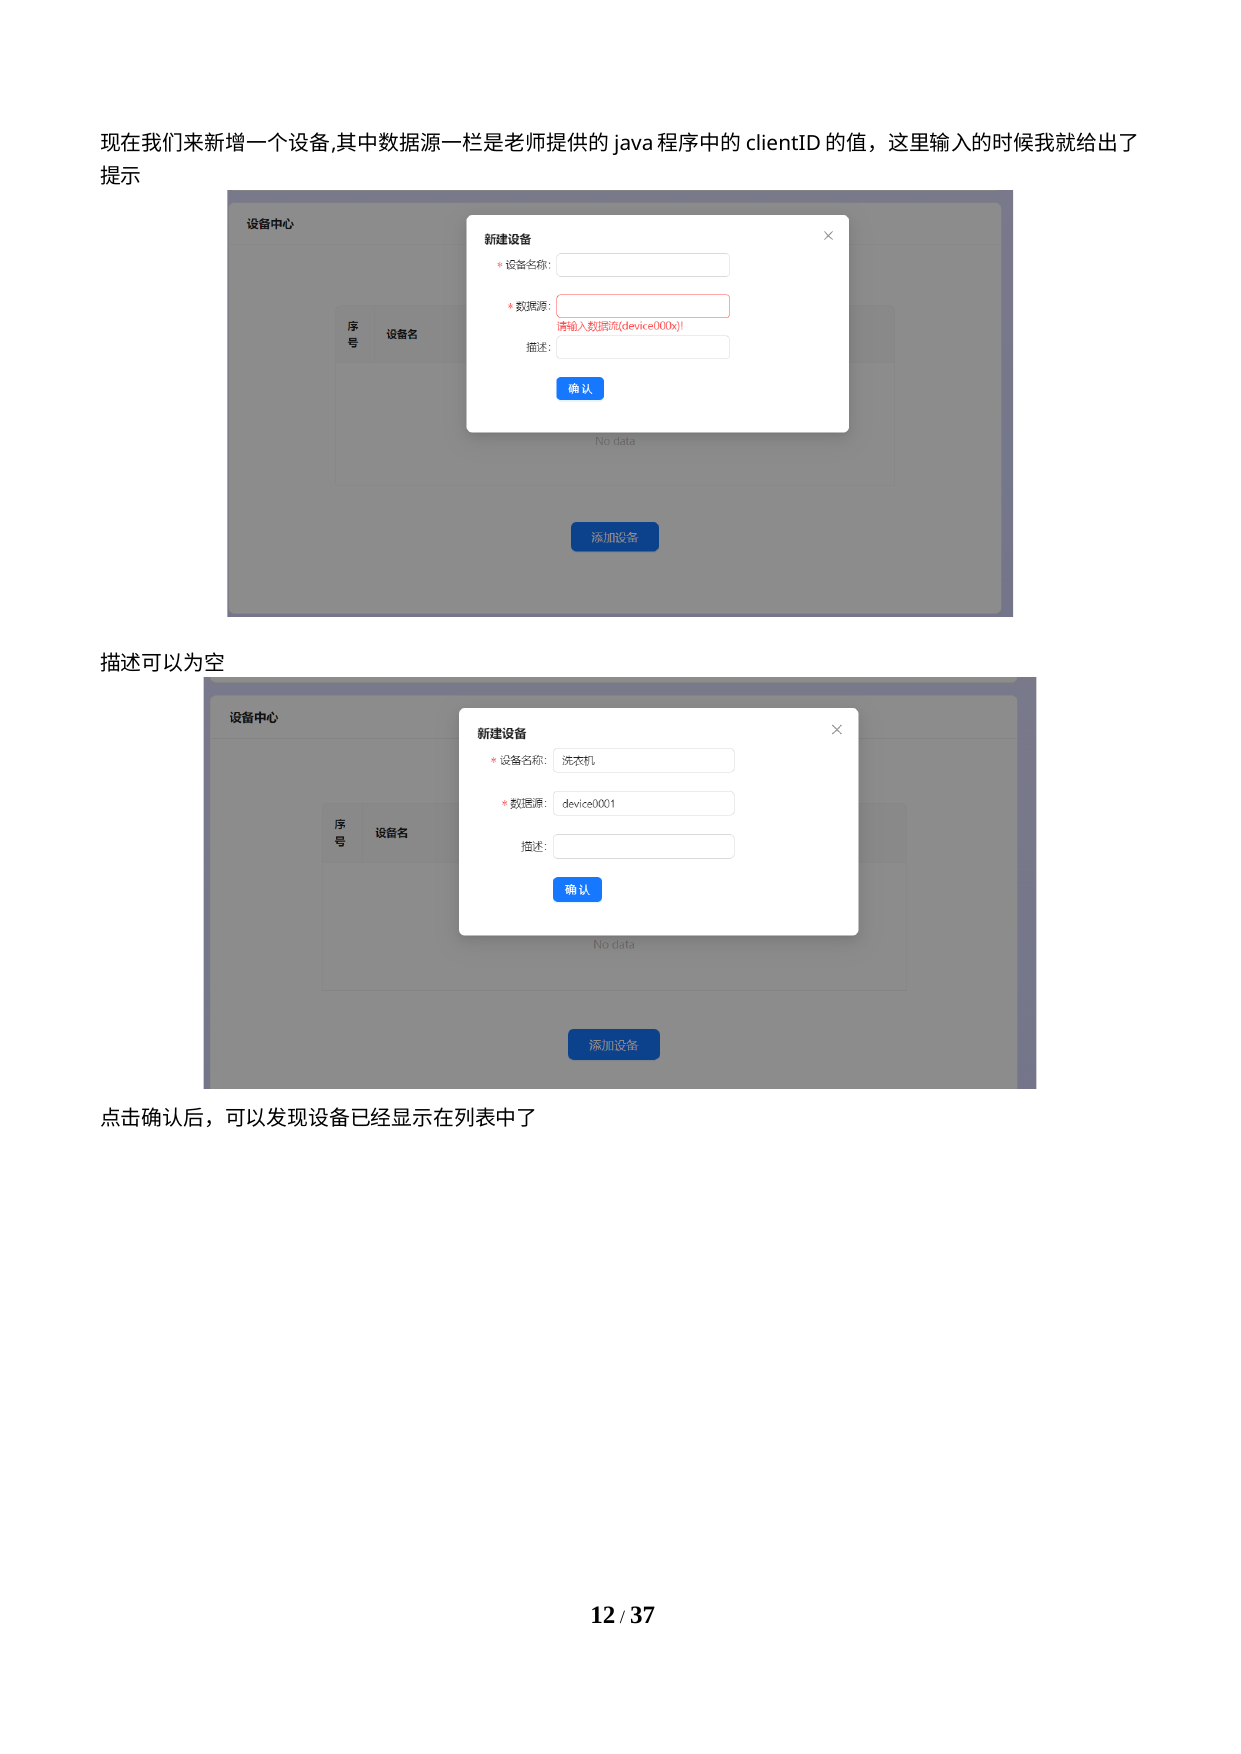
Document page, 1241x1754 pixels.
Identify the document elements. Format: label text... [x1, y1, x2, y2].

picture [203, 677, 1037, 1089]
picture [227, 190, 1014, 617]
text 描述可以为空 [100, 645, 1140, 678]
text 点击确认后，可以发现设备已经显示在列表中了 [100, 1100, 1140, 1133]
text 现在我们来新增一个设备,其中数据源一栏是老师提供的java程序中的clientID的值，这里输入的时候我就给出了提示 [100, 125, 1140, 190]
